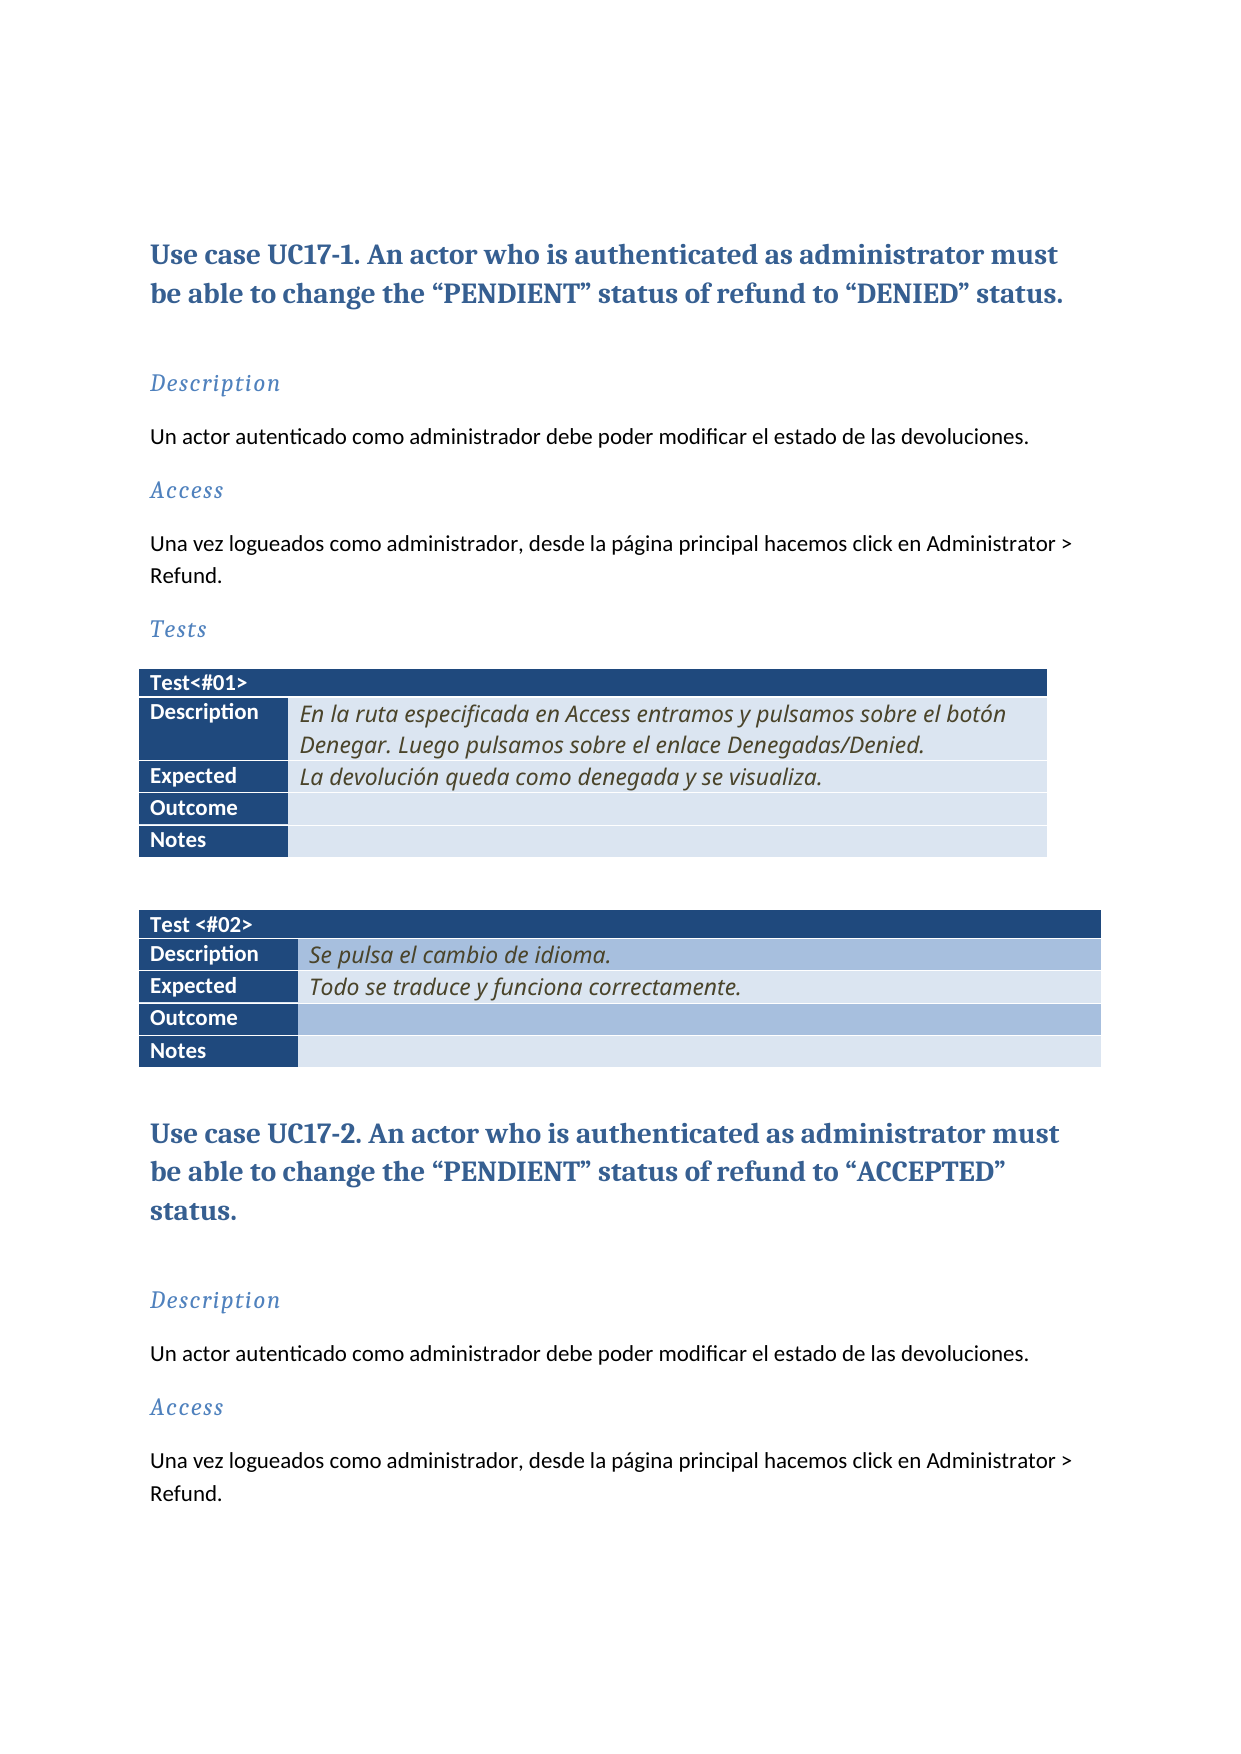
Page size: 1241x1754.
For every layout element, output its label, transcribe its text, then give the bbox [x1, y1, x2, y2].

table_cell [288, 826, 1047, 857]
table_cell [298, 1004, 1101, 1035]
table_header Test <#02> [139, 910, 1101, 938]
subtitle Access [150, 476, 1090, 504]
table_cell La devolución queda como denegada y se visualiza. [288, 761, 1047, 792]
table_cell Notes [139, 826, 288, 857]
subtitle Use case UC17-1. An actor who is authenticated as administrator must be able to change the “PENDIENT” status of refund to “DENIED” status. [150, 238, 1090, 311]
table_cell Expected [139, 971, 298, 1002]
subtitle Use case UC17-2. An actor who is authenticated as administrator must be able to change the “PENDIENT” status of refund to “ACCEPTED” status. [150, 1117, 1090, 1228]
subtitle Description [150, 1286, 1090, 1314]
subtitle Access [150, 1393, 1090, 1421]
table_cell [298, 1036, 1101, 1067]
table_cell Todo se traduce y funciona correctamente. [298, 971, 1101, 1002]
table_cell Outcome [139, 1004, 298, 1035]
table_cell Description [139, 939, 298, 970]
table_cell [288, 793, 1047, 824]
table_cell Se pulsa el cambio de idioma. [298, 939, 1101, 970]
table_cell Description [139, 698, 288, 760]
table_cell Notes [139, 1036, 298, 1067]
text Un actor autenticado como administrador debe poder modificar el estado de las devoluciones. [150, 422, 1090, 451]
table_cell Outcome [139, 793, 288, 824]
table_cell En la ruta especificada en Access entramos y pulsamos sobre el botón Denegar. Luego pulsamos sobre el enlace Denegadas/Denied. [288, 698, 1047, 760]
text Una vez logueados como administrador, desde la página principal hacemos click en Administrator > Refund. [150, 529, 1090, 589]
subtitle Description [150, 369, 1090, 397]
text Una vez logueados como administrador, desde la página principal hacemos click en Administrator > Refund. [150, 1446, 1090, 1507]
table_cell Expected [139, 761, 288, 792]
text Un actor autenticado como administrador debe poder modificar el estado de las devoluciones. [150, 1339, 1090, 1368]
table_header Test<#01> [139, 669, 1047, 696]
subtitle Tests [150, 614, 1090, 643]
